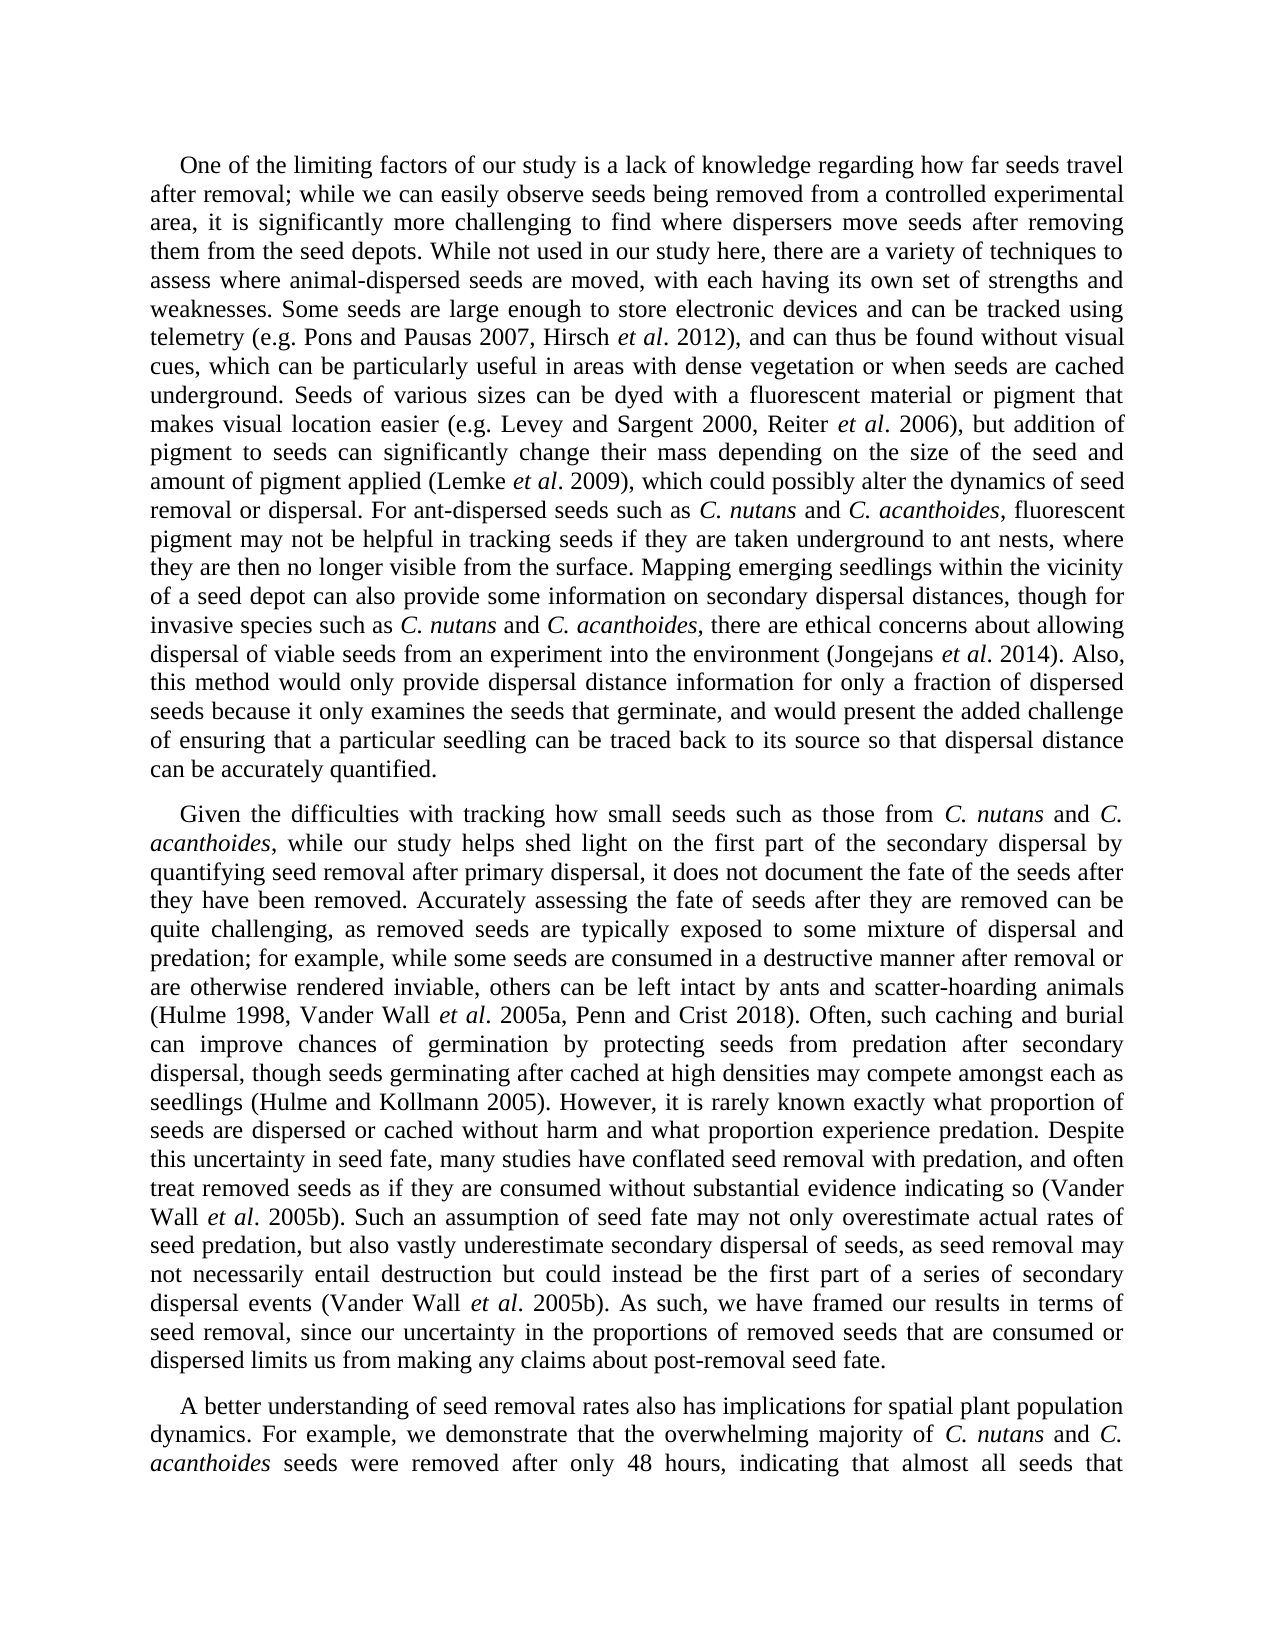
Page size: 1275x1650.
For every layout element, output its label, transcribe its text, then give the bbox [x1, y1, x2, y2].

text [150, 1391, 1125, 1477]
text Given the difficulties with tracking how small seeds such as those from C. nutans and C. acanthoides, while our study helps shed light on the first part of the secondary dispersal by quantifying seed removal after primary dispersal, it does not document the fate of the seeds after they have been removed. Accurately assessing the fate of seeds after they are removed can be quite challenging, as removed seeds are typically exposed to some mixture of dispersal and predation; for example, while some seeds are consumed in a destructive manner after removal or are otherwise rendered inviable, others can be left intact by ants and scatter-hoarding animals (Hulme 1998, Vander Wall et al. 2005a, Penn and Crist 2018). Often, such caching and burial can improve chances of germination by protecting seeds from predation after secondary dispersal, though seeds germinating after cached at high densities may compete amongst each as seedlings (Hulme and Kollmann 2005). However, it is rarely known exactly what proportion of seeds are dispersed or cached without harm and what proportion experience predation. Despite this uncertainty in seed fate, many studies have conflated seed removal with predation, and often treat removed seeds as if they are consumed without substantial evidence indicating so (Vander Wall et al. 2005b). Such an assumption of seed fate may not only overestimate actual rates of seed predation, but also vastly underestimate secondary dispersal of seeds, as seed removal may not necessarily entail destruction but could instead be the first part of a series of secondary dispersal events (Vander Wall et al. 2005b). As such, we have framed our results in terms of seed removal, since our uncertainty in the proportions of removed seeds that are consumed or dispersed limits us from making any claims about post-removal seed fate. [150, 799, 1125, 1374]
text One of the limiting factors of our study is a lack of knowledge regarding how far seeds travel after removal; while we can easily observe seeds being removed from a controlled experimental area, it is significantly more challenging to find where dispersers move seeds after removing them from the seed depots. While not used in our study here, there are a variety of techniques to assess where animal-dispersed seeds are moved, with each having its own set of strengths and weaknesses. Some seeds are large enough to store electronic devices and can be tracked using telemetry (e.g. Pons and Pausas 2007, Hirsch et al. 2012), and can thus be found without visual cues, which can be particularly useful in areas with dense vegetation or when seeds are cached underground. Seeds of various sizes can be dyed with a fluorescent material or pigment that makes visual location easier (e.g. Levey and Sargent 2000, Reiter et al. 2006), but addition of pigment to seeds can significantly change their mass depending on the size of the seed and amount of pigment applied (Lemke et al. 2009), which could possibly alter the dynamics of seed removal or dispersal. For ant-dispersed seeds such as C. nutans and C. acanthoides, fluorescent pigment may not be helpful in tracking seeds if they are taken underground to ant nests, where they are then no longer visible from the surface. Mapping emerging seedlings within the vicinity of a seed depot can also provide some information on secondary dispersal distances, though for invasive species such as C. nutans and C. acanthoides, there are ethical concerns about allowing dispersal of viable seeds from an experiment into the environment (Jongejans et al. 2014). Also, this method would only provide dispersal distance information for only a fraction of dispersed seeds because it only examines the seeds that germinate, and would present the added challenge of ensuring that a particular seedling can be traced back to its source so that dispersal distance can be accurately quantified. [150, 150, 1125, 782]
